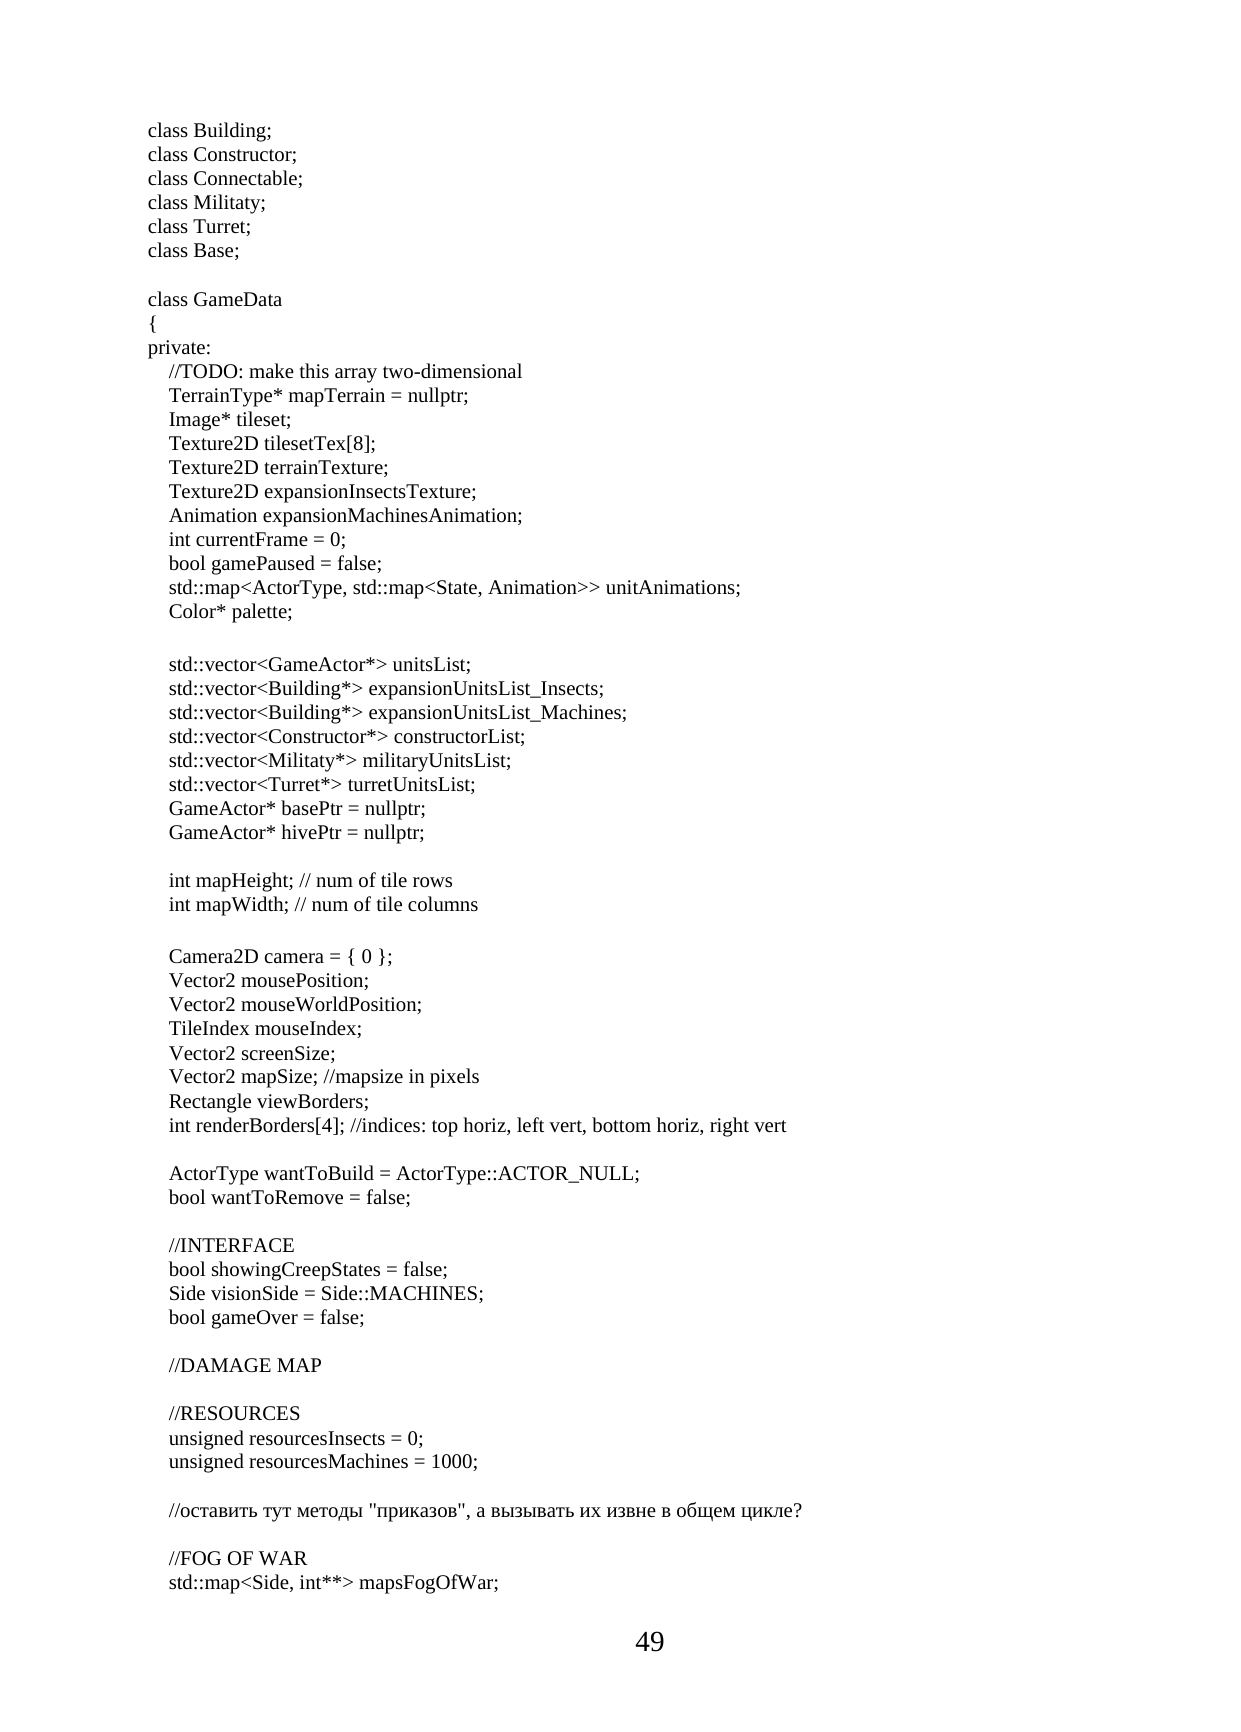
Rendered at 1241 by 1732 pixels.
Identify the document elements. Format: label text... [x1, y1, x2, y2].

text //оставить тут методы "приказов", а вызывать их извне в общем цикле? [148, 1498, 1152, 1522]
text class Base; [148, 238, 1152, 262]
text class Turret; [148, 214, 1152, 238]
text { [148, 311, 1152, 335]
text int mapWidth; // num of tile columns [148, 892, 1152, 916]
text Side visionSide = Side::MACHINES; [148, 1281, 1152, 1305]
text std::vector<Building*> expansionUnitsList_Insects; [148, 676, 1152, 699]
text Texture2D tilesetTex[8]; [148, 431, 1152, 455]
text std::vector<Turret*> turretUnitsList; [148, 772, 1152, 796]
text bool wantToRemove = false; [148, 1185, 1152, 1209]
text ActorType wantToBuild = ActorType::ACTOR_NULL; [148, 1161, 1152, 1185]
text bool showingCreepStates = false; [148, 1257, 1152, 1281]
text Camera2D camera = { 0 }; [148, 944, 1152, 968]
text class Building; [148, 118, 1152, 142]
text Vector2 mouseWorldPosition; [148, 992, 1152, 1016]
text Animation expansionMachinesAnimation; [148, 503, 1152, 527]
text Texture2D expansionInsectsTexture; [148, 479, 1152, 503]
text int currentFrame = 0; [148, 527, 1152, 551]
text //RESOURCES [148, 1401, 1152, 1425]
text class Constructor; [148, 142, 1152, 166]
text std::vector<Militaty*> militaryUnitsList; [148, 748, 1152, 772]
text class GameData [148, 287, 1152, 311]
text std::vector<GameActor*> unitsList; [148, 651, 1152, 676]
text Vector2 screenSize; [148, 1040, 1152, 1064]
text Texture2D terrainTexture; [148, 455, 1152, 479]
text private: [148, 335, 1152, 359]
text TileIndex mouseIndex; [148, 1016, 1152, 1040]
text TerrainType* mapTerrain = nullptr; [148, 383, 1152, 407]
text std::vector<Building*> expansionUnitsList_Machines; [148, 699, 1152, 724]
text Color* palette; [148, 599, 1152, 623]
text //DAMAGE MAP [148, 1353, 1152, 1377]
text std::vector<Constructor*> constructorList; [148, 724, 1152, 748]
text Vector2 mapSize; //mapsize in pixels [148, 1064, 1152, 1088]
text GameActor* basePtr = nullptr; [148, 796, 1152, 820]
text Rectangle viewBorders; [148, 1088, 1152, 1113]
text Vector2 mousePosition; [148, 968, 1152, 992]
text //TODO: make this array two-dimensional [148, 359, 1152, 383]
text //INTERFACE [148, 1233, 1152, 1257]
text class Connectable; [148, 166, 1152, 190]
text std::map<ActorType, std::map<State, Animation>> unitAnimations; [148, 575, 1152, 599]
text class Militaty; [148, 190, 1152, 214]
text unsigned resourcesInsects = 0; [148, 1425, 1152, 1449]
text //FOG OF WAR [148, 1546, 1152, 1570]
text int mapHeight; // num of tile rows [148, 868, 1152, 892]
text int renderBorders[4]; //indices: top horiz, left vert, bottom horiz, right vert [148, 1113, 1152, 1137]
text Image* tileset; [148, 407, 1152, 431]
text std::map<Side, int**> mapsFogOfWar; [148, 1570, 1152, 1594]
text bool gamePaused = false; [148, 551, 1152, 575]
text GameActor* hivePtr = nullptr; [148, 820, 1152, 844]
text bool gameOver = false; [148, 1305, 1152, 1329]
text unsigned resourcesMachines = 1000; [148, 1449, 1152, 1473]
